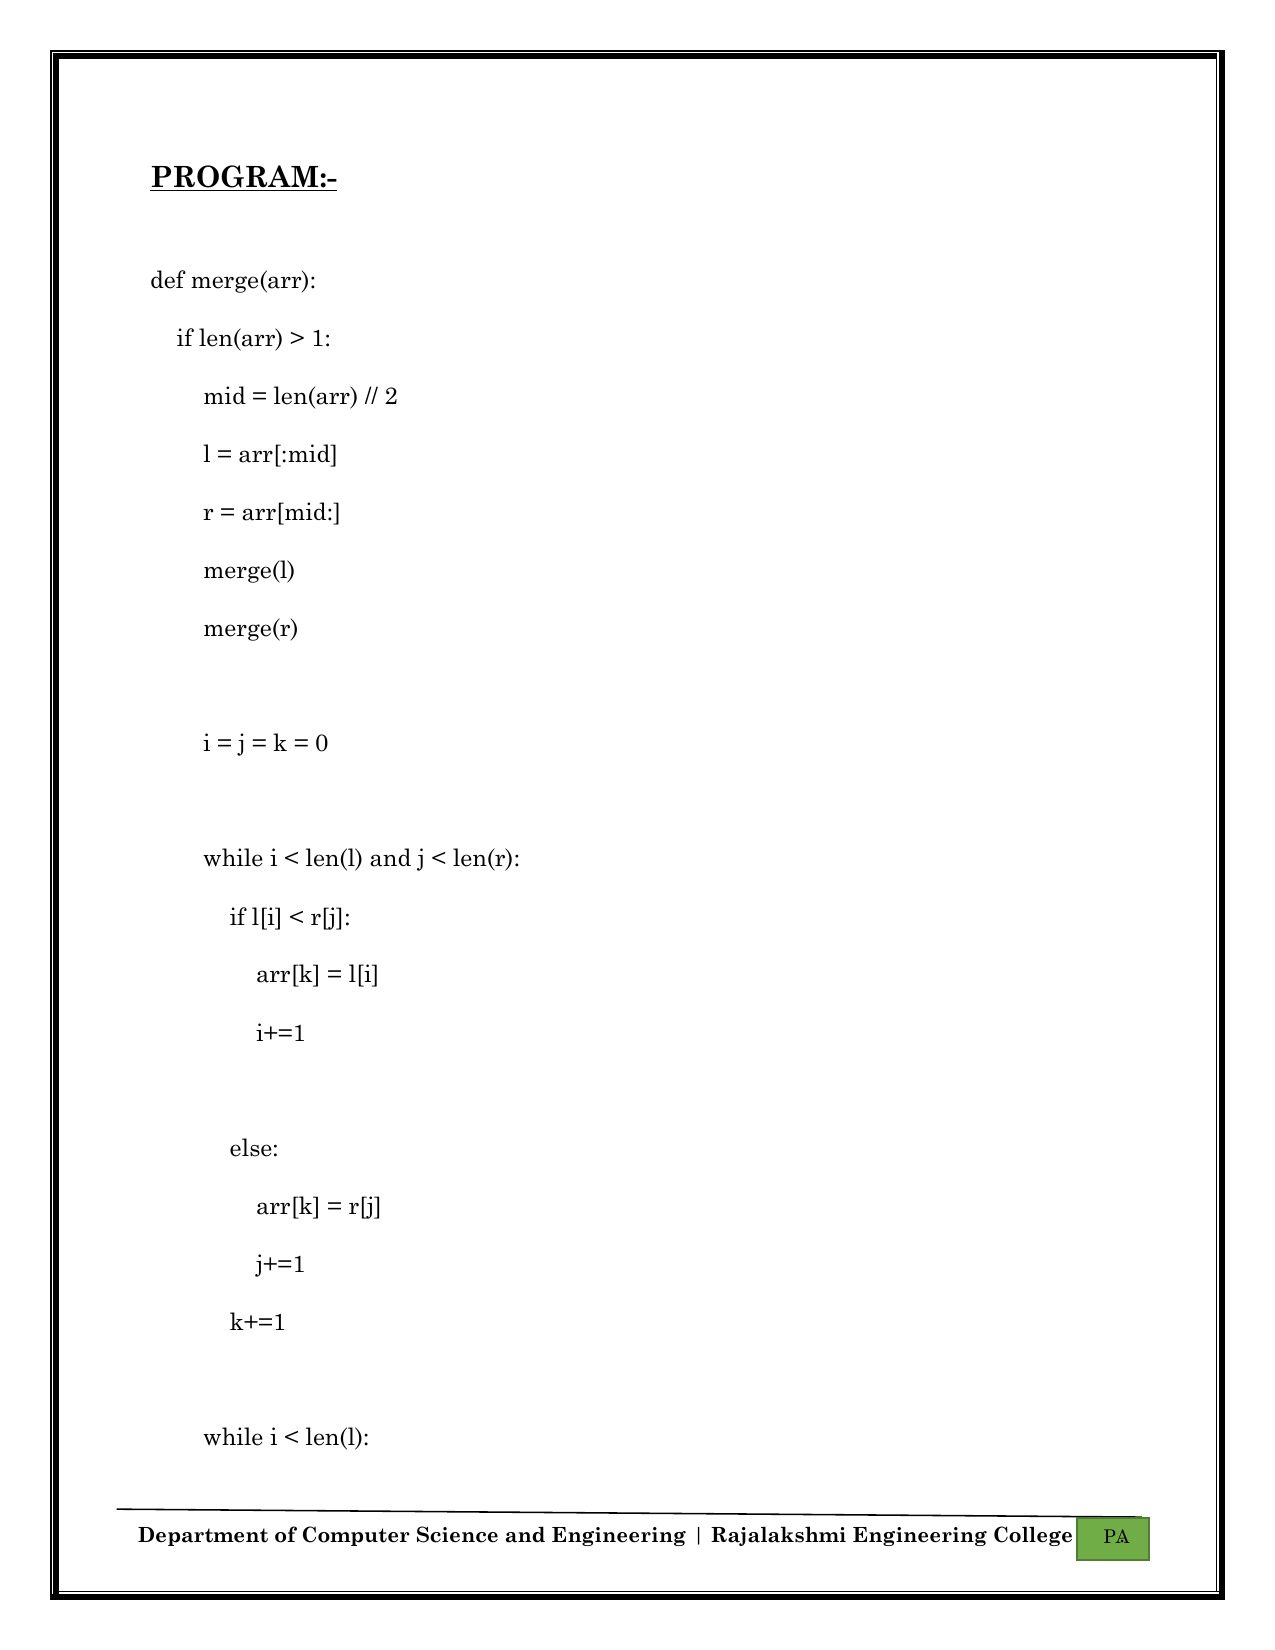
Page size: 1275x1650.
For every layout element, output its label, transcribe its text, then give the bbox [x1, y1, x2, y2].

text mid = len(arr) // 2 [150, 381, 1125, 409]
text i = j = k = 0 [150, 728, 1125, 757]
text merge(r) [150, 613, 1125, 642]
text k+=1 [150, 1307, 1125, 1335]
text if l[i] < r[j]: [150, 901, 1125, 930]
text if len(arr) > 1: [150, 323, 1125, 352]
text else: [150, 1132, 1125, 1161]
text merge(l) [150, 555, 1125, 584]
text while i < len(l) and j < len(r): [150, 843, 1125, 872]
text def merge(arr): [150, 265, 1125, 293]
text PROGRAM:- [150, 159, 1125, 194]
text l = arr[:mid] [150, 439, 1125, 468]
text r = arr[mid:] [150, 497, 1125, 526]
text i+=1 [150, 1017, 1125, 1046]
text arr[k] = r[j] [150, 1191, 1125, 1219]
text while i < len(l): [150, 1422, 1125, 1451]
text j+=1 [150, 1248, 1125, 1277]
text arr[k] = l[i] [150, 959, 1125, 988]
